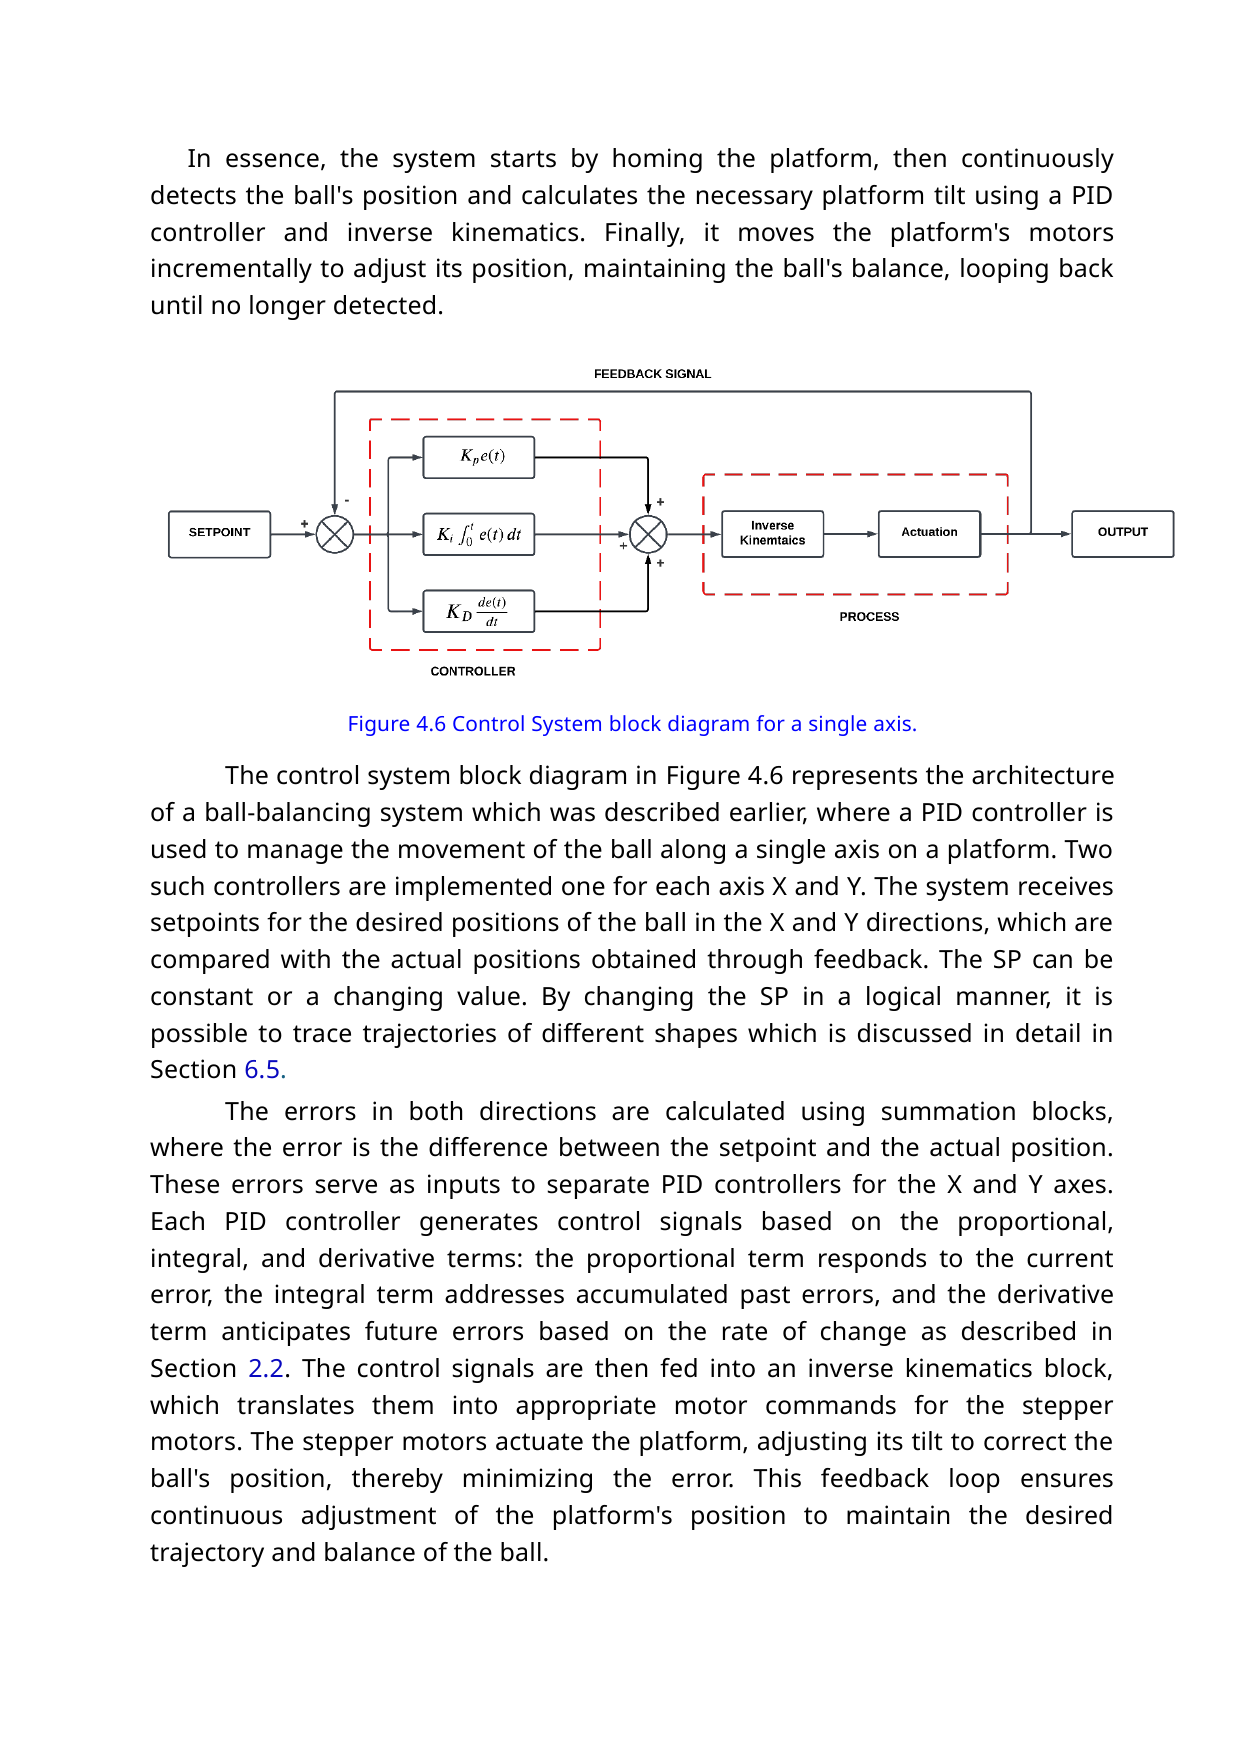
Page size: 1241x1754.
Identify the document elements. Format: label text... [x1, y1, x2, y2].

text In essence, the system starts by homing the platform, then continuously detects the ball's position and calculates the necessary platform tilt using a PID controller and inverse kinematics. Finally, it moves the platform's motors incrementally to adjust its position, maintaining the ball's balance, looping back until no longer detected. [150, 141, 1116, 322]
picture [150, 341, 1192, 690]
text The errors in both directions are calculated using summation blocks, where the error is the difference between the setpoint and the actual position. These errors serve as inputs to separate PID controllers for the X and Y axes. Each PID controller generates control signals based on the proportional, integral, and derivative terms: the proportional term responds to the current error, the integral term addresses accumulated past errors, and the derivative term anticipates future errors based on the rate of change as described in Section 2.2. The control signals are then fed into an inverse kinematics block, which translates them into appropriate motor commands for the stepper motors. The stepper motors actuate the platform, adjusting its tilt to correct the ball's position, thereby minimizing the error. This feedback loop ensures continuous adjustment of the platform's position to maintain the desired trajectory and balance of the ball. [150, 1093, 1116, 1568]
